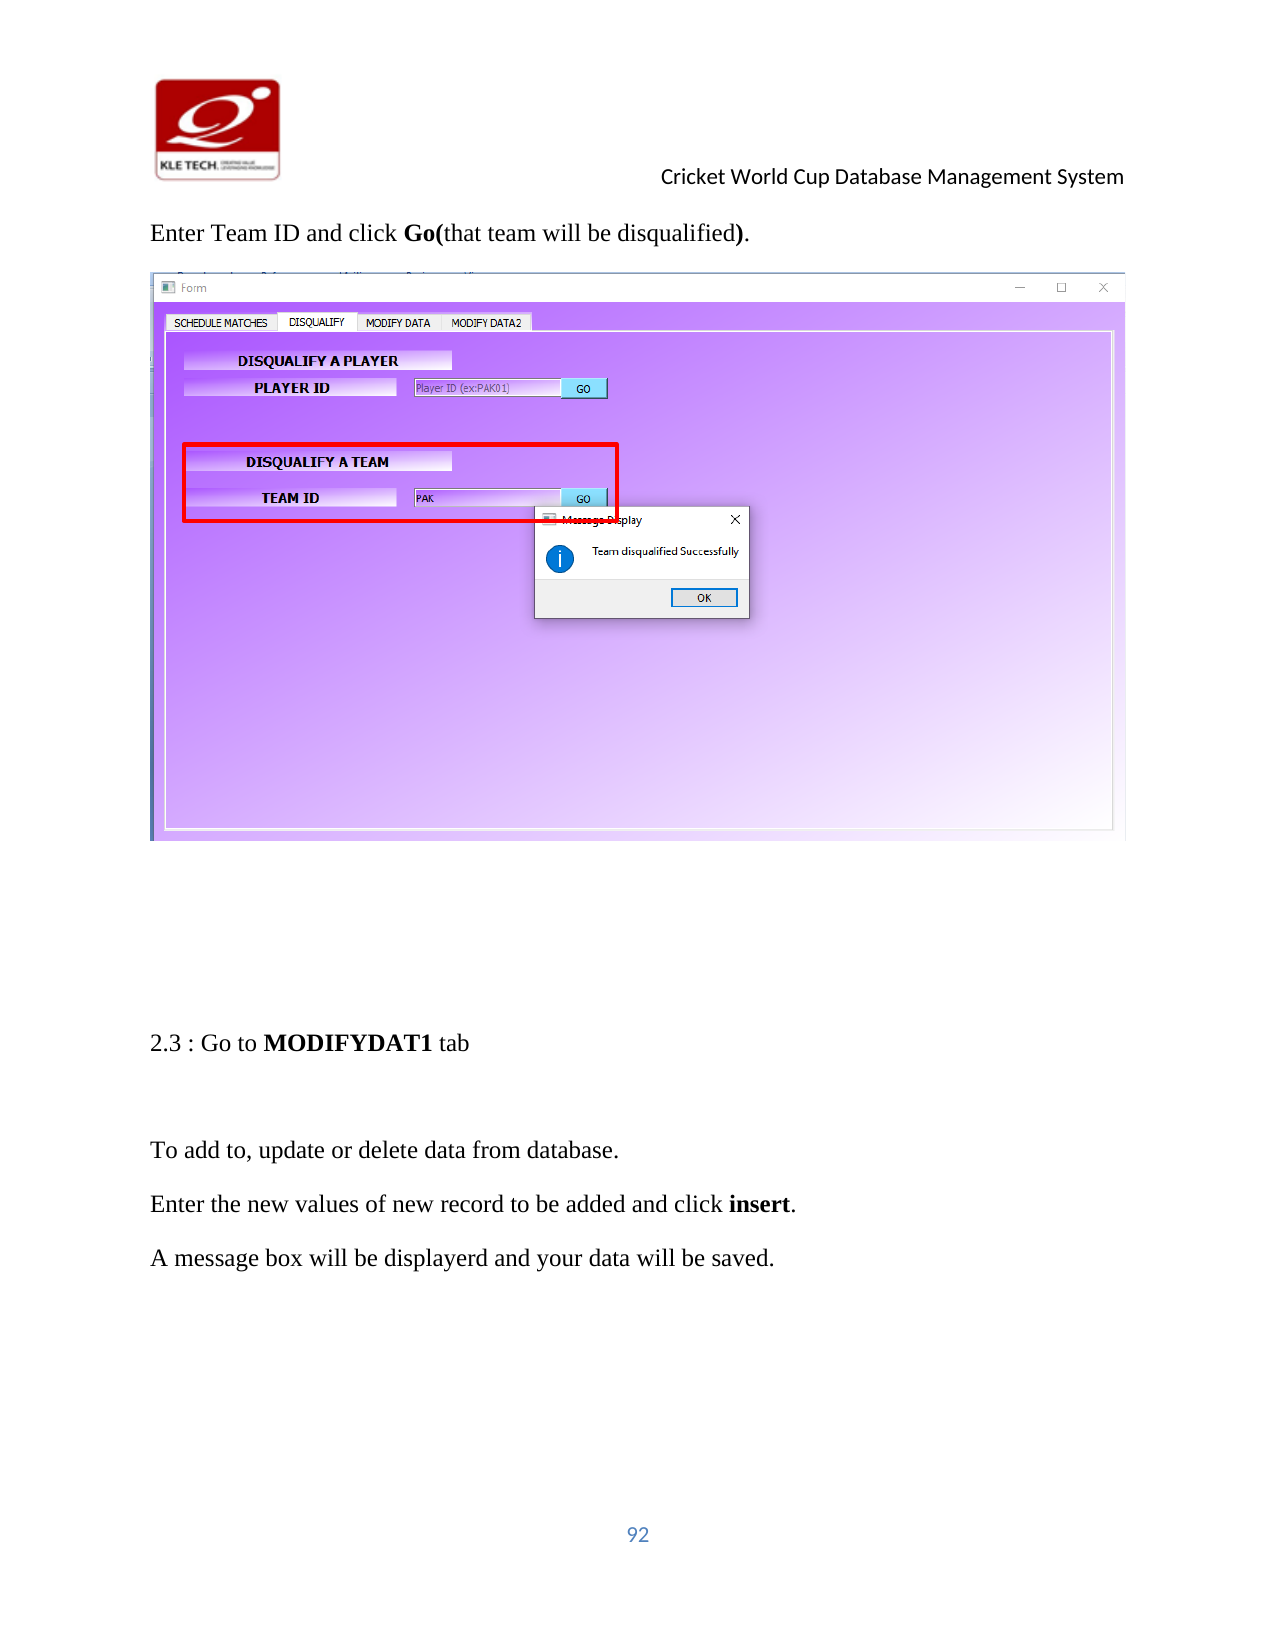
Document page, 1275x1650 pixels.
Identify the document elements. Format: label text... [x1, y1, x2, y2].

text To add to, update or delete data from database. [150, 1135, 1125, 1164]
text 2.3 : Go to MODIFYDAT1 tab [150, 1028, 1125, 1056]
picture [150, 73, 285, 185]
picture [150, 272, 1125, 841]
text Enter the new values of new record to be added and click insert. [150, 1189, 1125, 1218]
text A message box will be displayerd and your data will be saved. [150, 1243, 1125, 1272]
text Enter Team ID and click Go(that team will be disqualified). [150, 218, 1125, 247]
